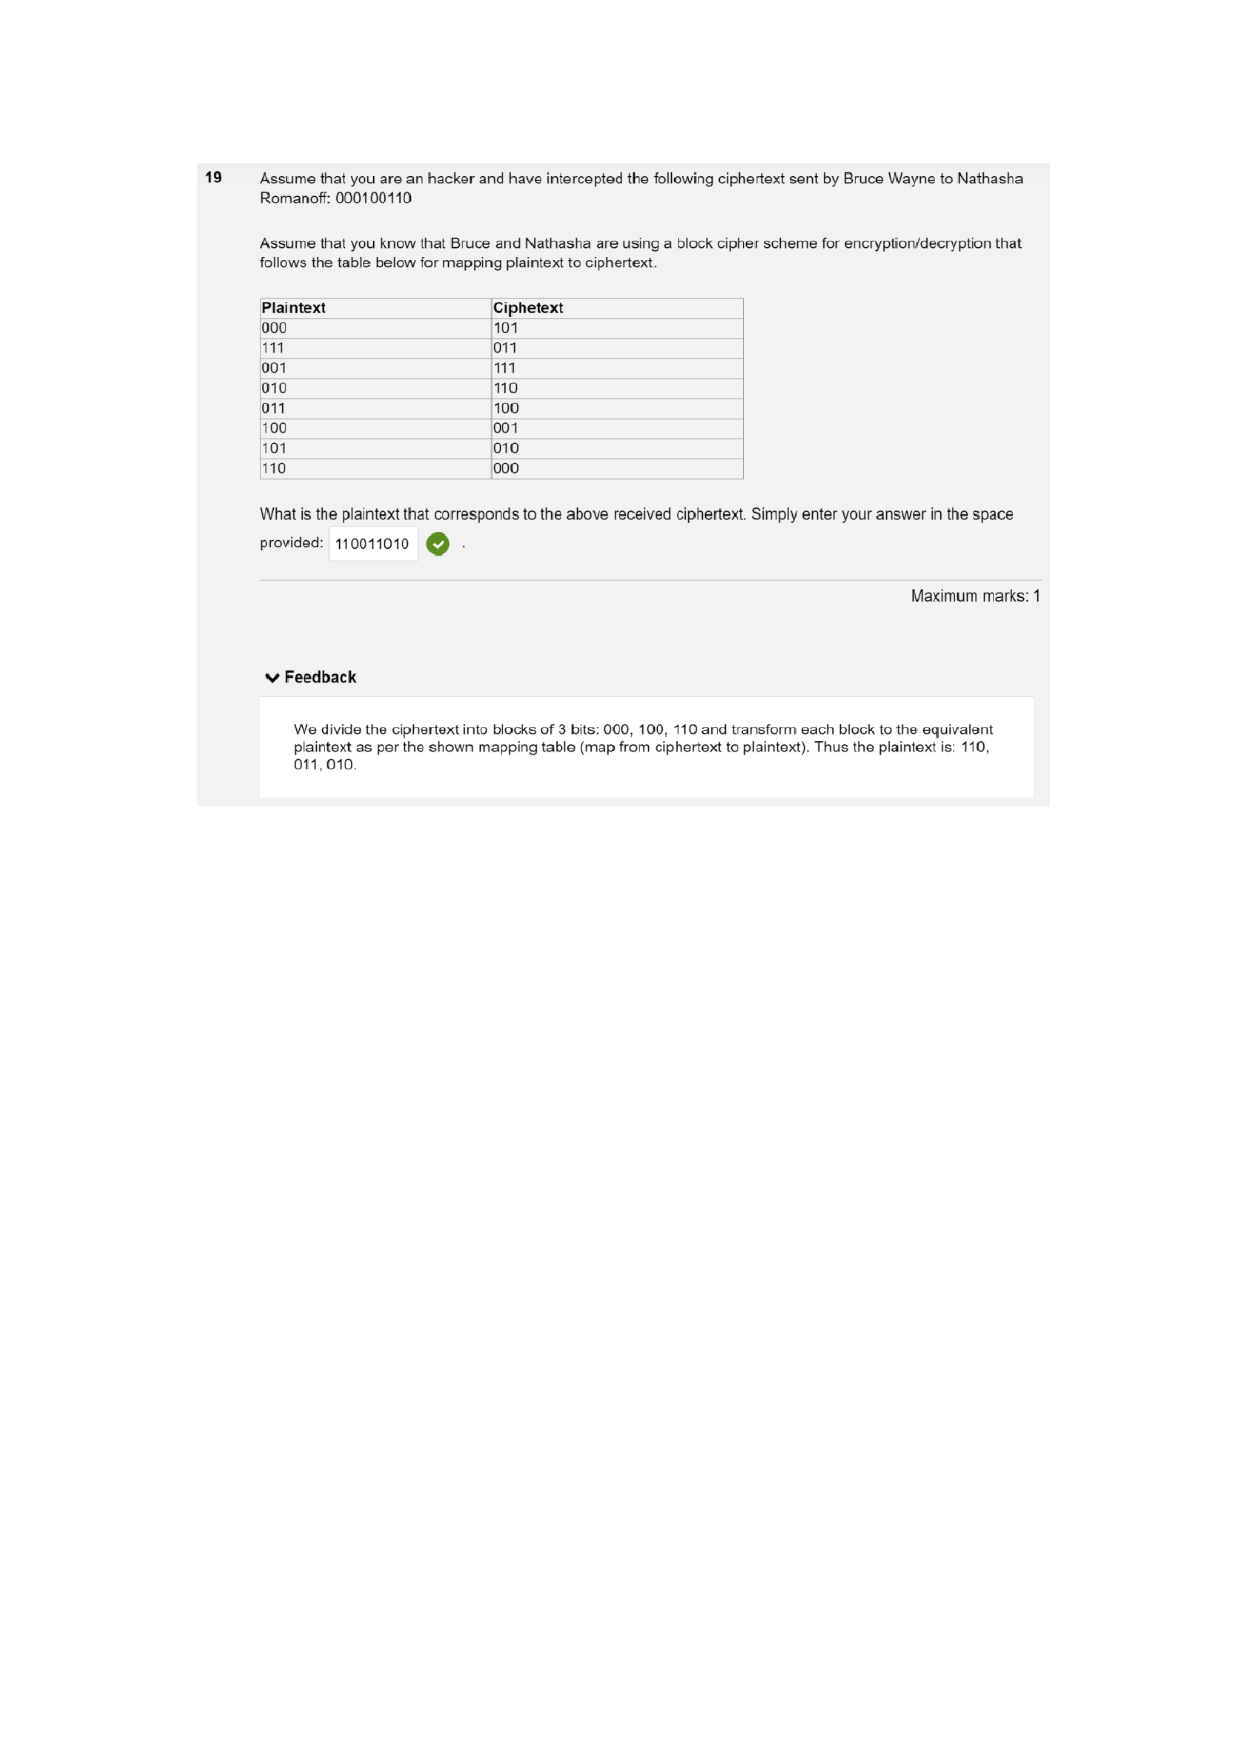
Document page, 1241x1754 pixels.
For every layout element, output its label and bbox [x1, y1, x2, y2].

picture [187, 162, 1052, 809]
